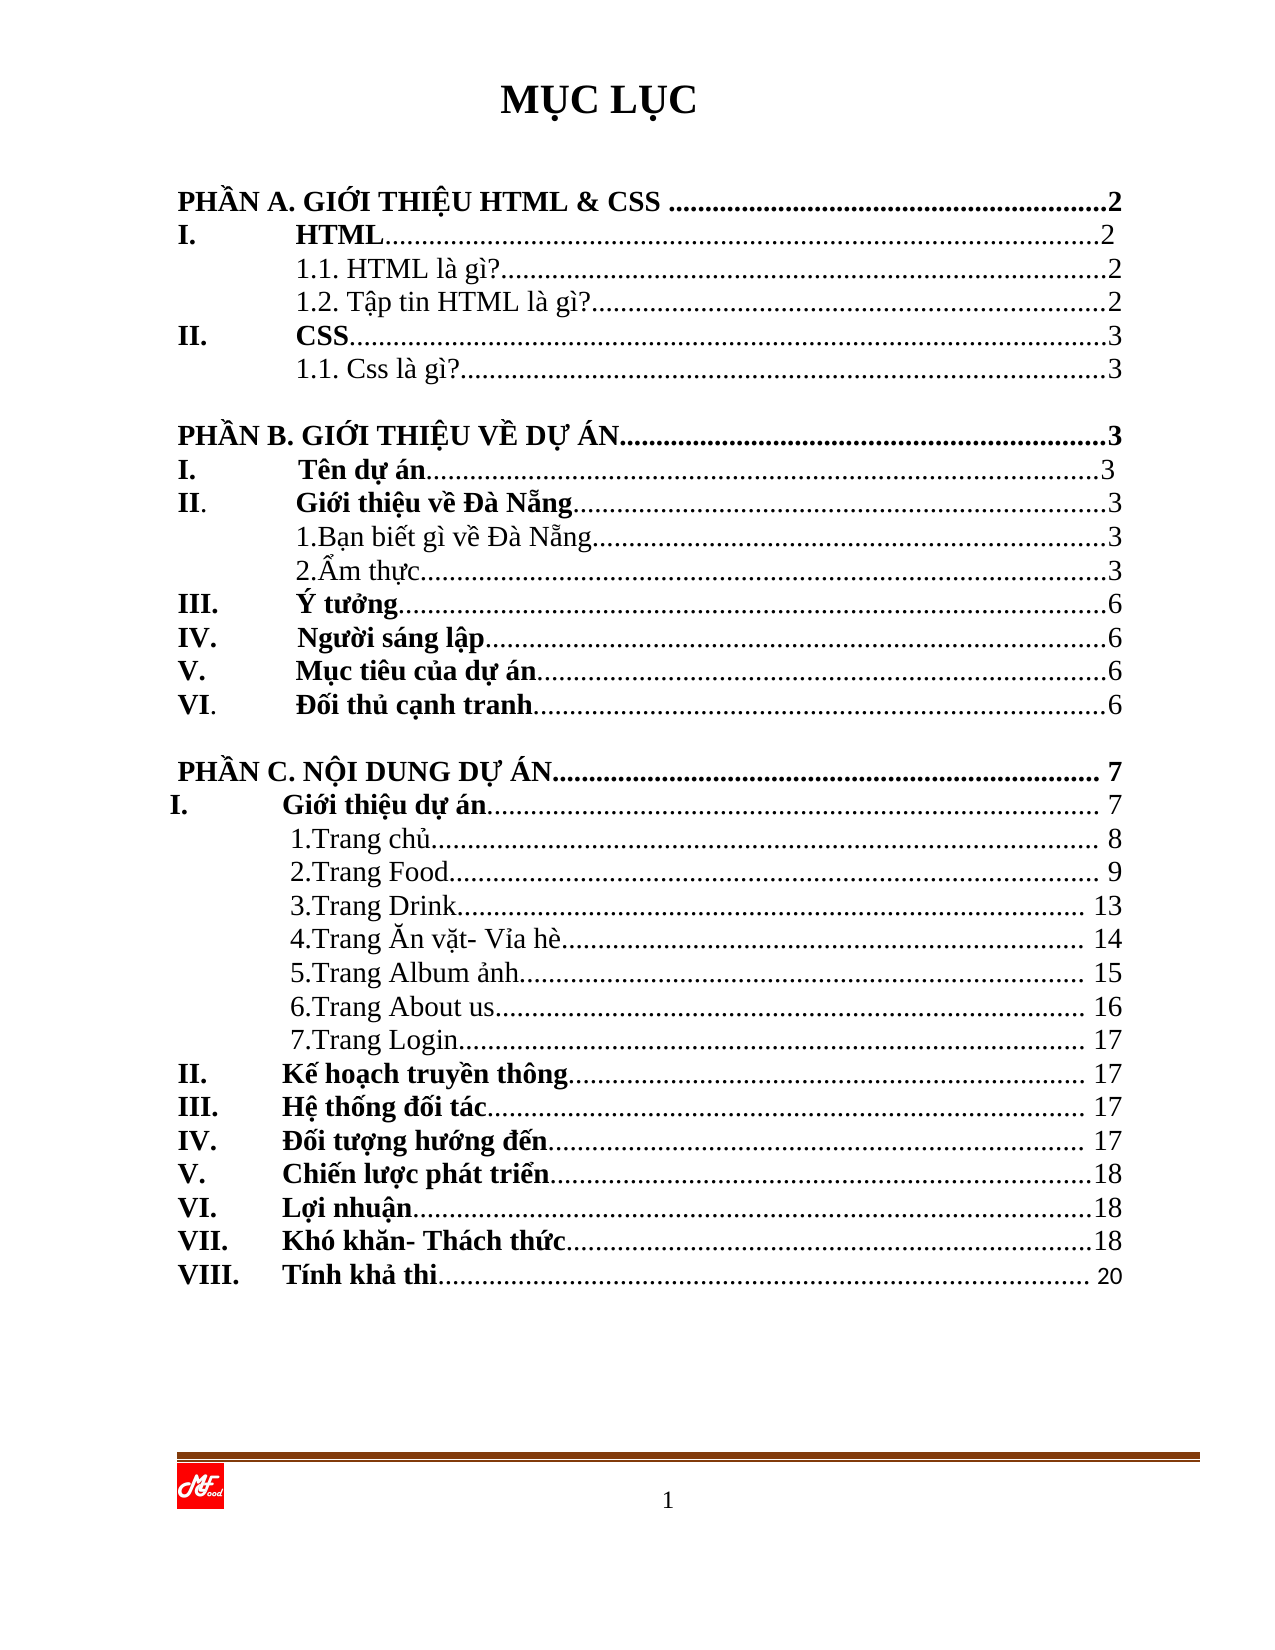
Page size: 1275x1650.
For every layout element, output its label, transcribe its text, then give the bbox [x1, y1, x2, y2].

picture [177, 1463, 224, 1509]
text 5.Trang Album ảnh 15 [290, 955, 1200, 989]
list Tính khả thi 20 [177, 1257, 1200, 1291]
text I. HTML 2 [177, 217, 1200, 251]
text 4.Trang Ăn vặt- Vỉa hè 14 [290, 922, 1200, 955]
list Đối tượng hướng đến 17 [177, 1123, 1200, 1156]
text II. Giới thiệu về Đà Nẵng 3 [177, 486, 1200, 519]
text 7.Trang Login 17 [290, 1022, 1200, 1056]
list Chiến lược phát triển 18 [177, 1156, 1200, 1190]
text I. Tên dự án 3 [177, 452, 1200, 486]
list Lợi nhuận 18 [177, 1190, 1200, 1223]
text 2.Ẩm thực 3 [177, 553, 1200, 586]
text 3.Trang Drink 13 [290, 888, 1200, 922]
text PHẦN B. GIỚI THIỆU VỀ DỰ ÁN 3 [177, 418, 1200, 452]
text 1.2. Tập tin HTML là gì? 2 [177, 284, 1200, 318]
text MỤC LỤC [177, 75, 1200, 123]
list Kế hoạch truyền thông 17 [177, 1056, 1200, 1089]
text 1.1. Css là gì? 3 [177, 351, 1200, 385]
text IV. Người sáng lập 6 [177, 620, 1200, 653]
text PHẦN A. GIỚI THIỆU HTML & CSS 2 [177, 184, 1200, 217]
text II. CSS 3 [177, 318, 1200, 351]
text 1.1. HTML là gì? 2 [177, 251, 1200, 284]
text 2.Trang Food 9 [290, 854, 1200, 888]
text III. Ý tưởng 6 [177, 586, 1200, 620]
text 1.Bạn biết gì về Đà Nẵng 3 [177, 519, 1200, 553]
text VI. Đối thủ cạnh tranh 6 [177, 687, 1200, 720]
list Giới thiệu dự án 7 [169, 787, 1200, 821]
text 1.Trang chủ 8 [290, 821, 1200, 854]
text 6.Trang About us 16 [290, 989, 1200, 1022]
text V. Mục tiêu của dự án 6 [177, 653, 1200, 687]
list Hệ thống đối tác 17 [177, 1089, 1200, 1123]
text PHẦN C. NỘI DUNG DỰ ÁN 7 [177, 754, 1200, 787]
list Khó khăn- Thách thức 18 [177, 1223, 1200, 1257]
